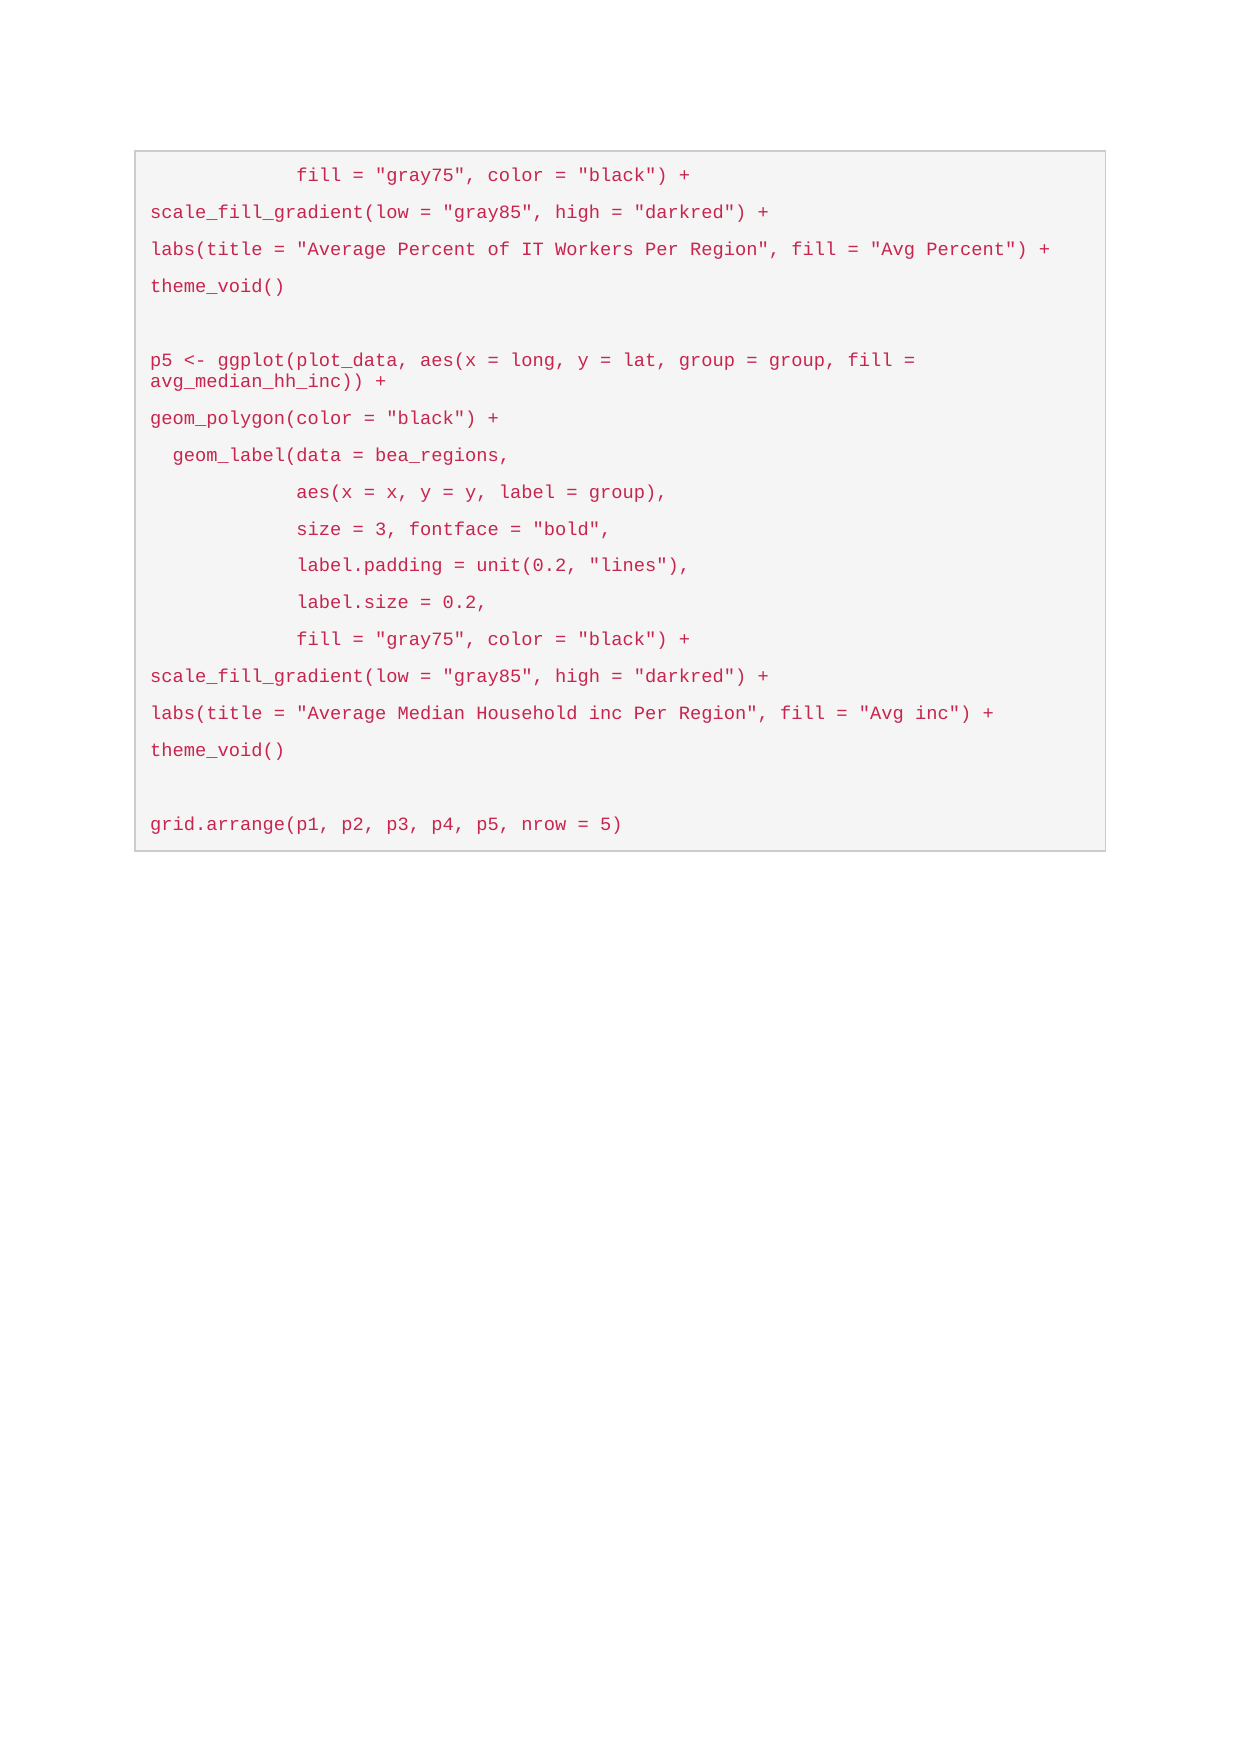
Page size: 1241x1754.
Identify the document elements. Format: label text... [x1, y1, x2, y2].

text geom_polygon(color = "black") + [136, 392, 1105, 429]
text labs(title = "Average Percent of IT Workers Per Region", fill = "Avg Percent") + [136, 224, 1105, 261]
text theme_void() [136, 724, 1105, 761]
text size = 3, fontface = "bold", [136, 503, 1105, 540]
text labs(title = "Average Median Household inc Per Region", fill = "Avg inc") + [136, 687, 1105, 724]
text geom_label(data = bea_regions, [136, 429, 1105, 466]
text scale_fill_gradient(low = "gray85", high = "darkred") + [136, 651, 1105, 687]
text grid.arrange(p1, p2, p3, p4, p5, nrow = 5) [136, 798, 1105, 850]
text fill = "gray75", color = "black") + [136, 614, 1105, 651]
text p5 <- ggplot(plot_data, aes(x = long, y = lat, group = group, fill = avg_median_hh_inc)) + [136, 334, 1105, 392]
text fill = "gray75", color = "black") + [136, 152, 1105, 187]
text theme_void() [136, 261, 1105, 297]
text label.padding = unit(0.2, "lines"), [136, 540, 1105, 577]
text scale_fill_gradient(low = "gray85", high = "darkred") + [136, 187, 1105, 224]
text aes(x = x, y = y, label = group), [136, 466, 1105, 503]
text label.size = 0.2, [136, 577, 1105, 614]
